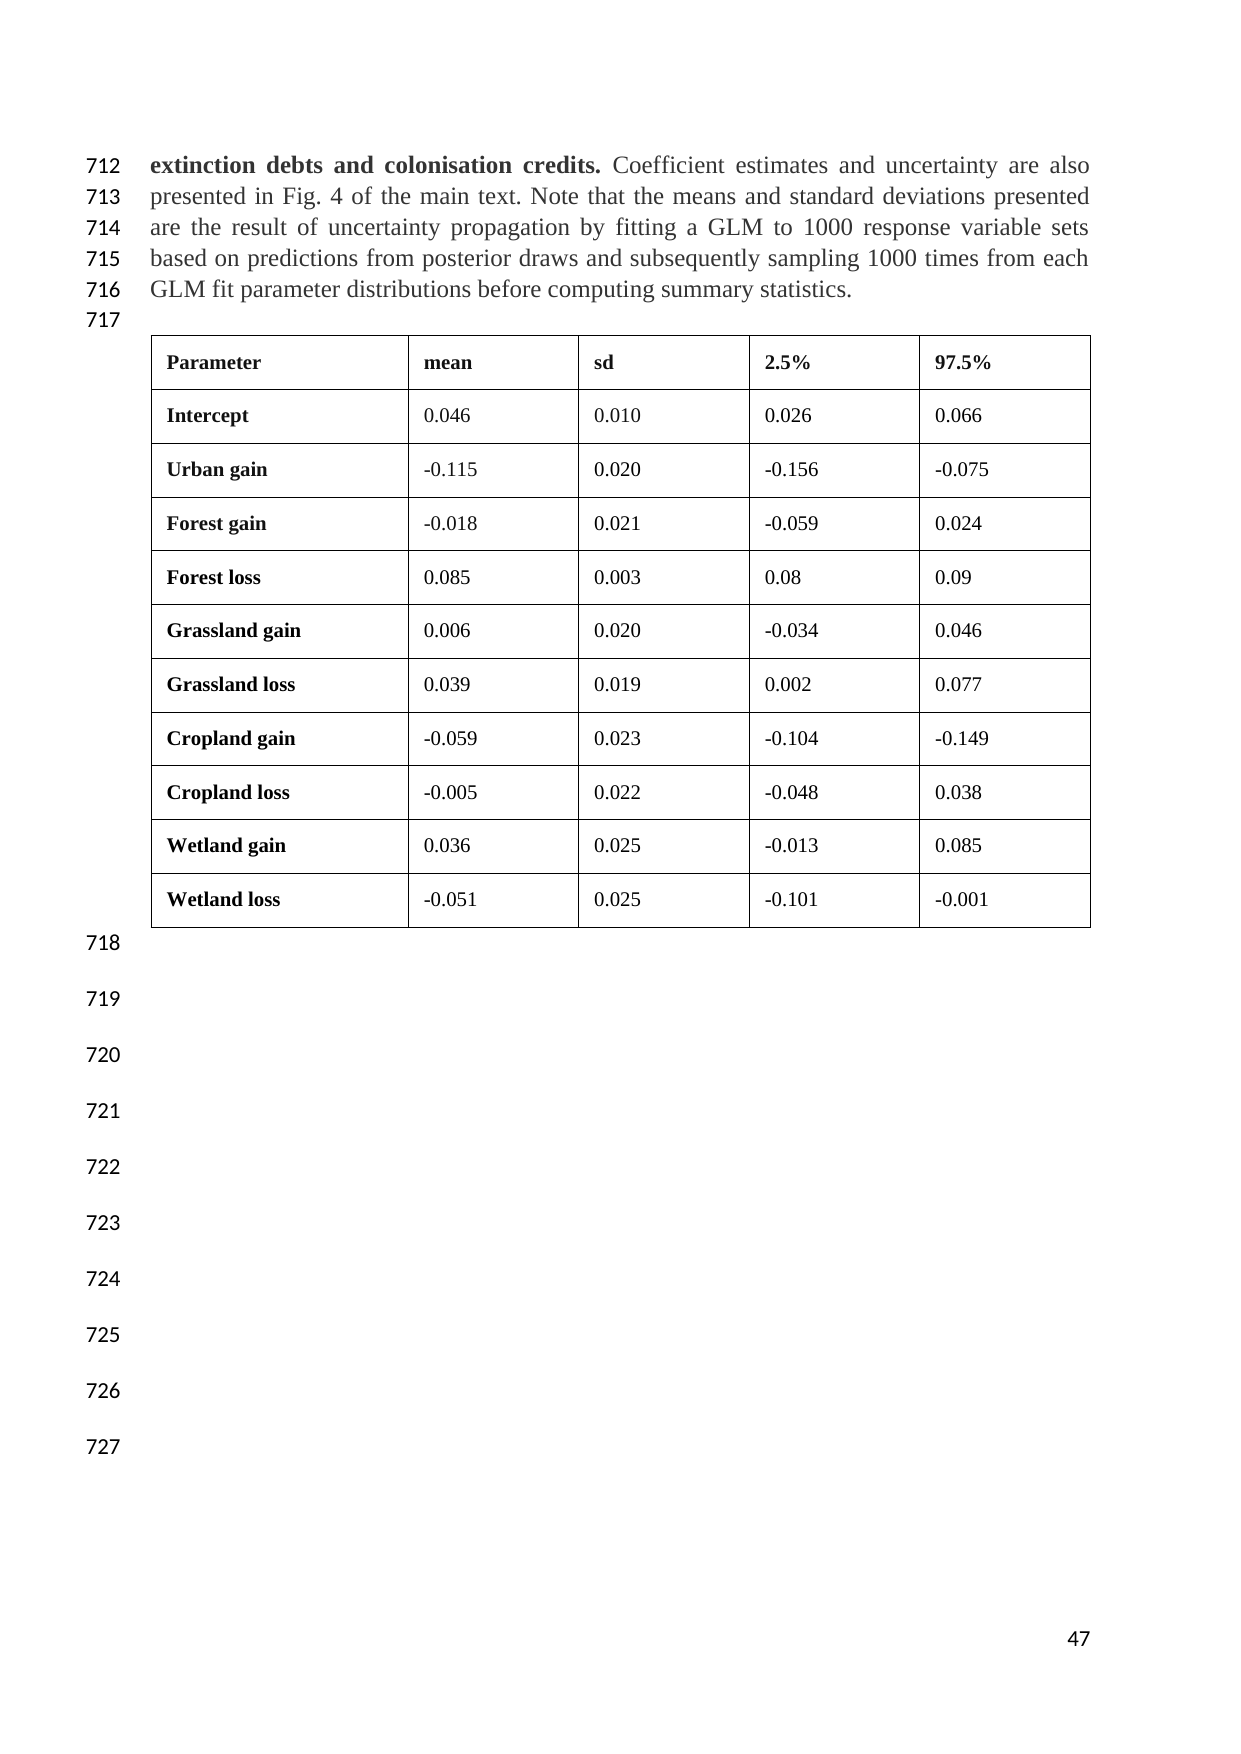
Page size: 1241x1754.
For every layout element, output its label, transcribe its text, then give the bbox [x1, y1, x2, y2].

table_header 2.5% [750, 336, 919, 389]
table_cell -0.018 [409, 498, 578, 550]
table_cell Grassland loss [152, 659, 408, 712]
table_cell -0.013 [750, 820, 919, 873]
table_cell Cropland loss [152, 766, 408, 819]
table_cell -0.104 [750, 713, 919, 765]
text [150, 150, 1090, 303]
table_cell -0.101 [750, 874, 919, 927]
table_cell 0.023 [579, 713, 749, 765]
table_cell 0.003 [579, 551, 749, 604]
table_cell 0.046 [920, 605, 1090, 658]
table_cell 0.08 [750, 551, 919, 604]
table_cell 0.019 [579, 659, 749, 712]
table_cell 0.077 [920, 659, 1090, 712]
table_cell 0.036 [409, 820, 578, 873]
table_cell 0.020 [579, 605, 749, 658]
table_cell 0.022 [579, 766, 749, 819]
table_cell 0.09 [920, 551, 1090, 604]
table_cell -0.149 [920, 713, 1090, 765]
table_cell -0.059 [409, 713, 578, 765]
table_header Parameter [152, 336, 408, 389]
table_cell 0.025 [579, 820, 749, 873]
table_cell -0.001 [920, 874, 1090, 927]
table_cell Grassland gain [152, 605, 408, 658]
table_cell 0.026 [750, 390, 919, 443]
table_cell 0.024 [920, 498, 1090, 550]
table_cell 0.002 [750, 659, 919, 712]
table_cell 0.085 [409, 551, 578, 604]
table_cell 0.066 [920, 390, 1090, 443]
table_cell 0.006 [409, 605, 578, 658]
table_cell -0.075 [920, 444, 1090, 497]
table_header 97.5% [920, 336, 1090, 389]
table_cell 0.025 [579, 874, 749, 927]
table_cell Forest gain [152, 498, 408, 550]
table_cell 0.020 [579, 444, 749, 497]
table_cell 0.021 [579, 498, 749, 550]
table_cell -0.048 [750, 766, 919, 819]
table_cell Urban gain [152, 444, 408, 497]
table_cell 0.046 [409, 390, 578, 443]
table_cell 0.039 [409, 659, 578, 712]
table_cell -0.005 [409, 766, 578, 819]
table_cell -0.051 [409, 874, 578, 927]
table_cell Intercept [152, 390, 408, 443]
table_cell -0.156 [750, 444, 919, 497]
table_cell -0.059 [750, 498, 919, 550]
table_cell 0.038 [920, 766, 1090, 819]
table_header sd [579, 336, 749, 389]
table_cell -0.115 [409, 444, 578, 497]
table_cell 0.085 [920, 820, 1090, 873]
table_header mean [409, 336, 578, 389]
table_cell -0.034 [750, 605, 919, 658]
table_cell Wetland gain [152, 820, 408, 873]
table_cell Wetland loss [152, 874, 408, 927]
table_cell 0.010 [579, 390, 749, 443]
table_cell Cropland gain [152, 713, 408, 765]
table_cell Forest loss [152, 551, 408, 604]
